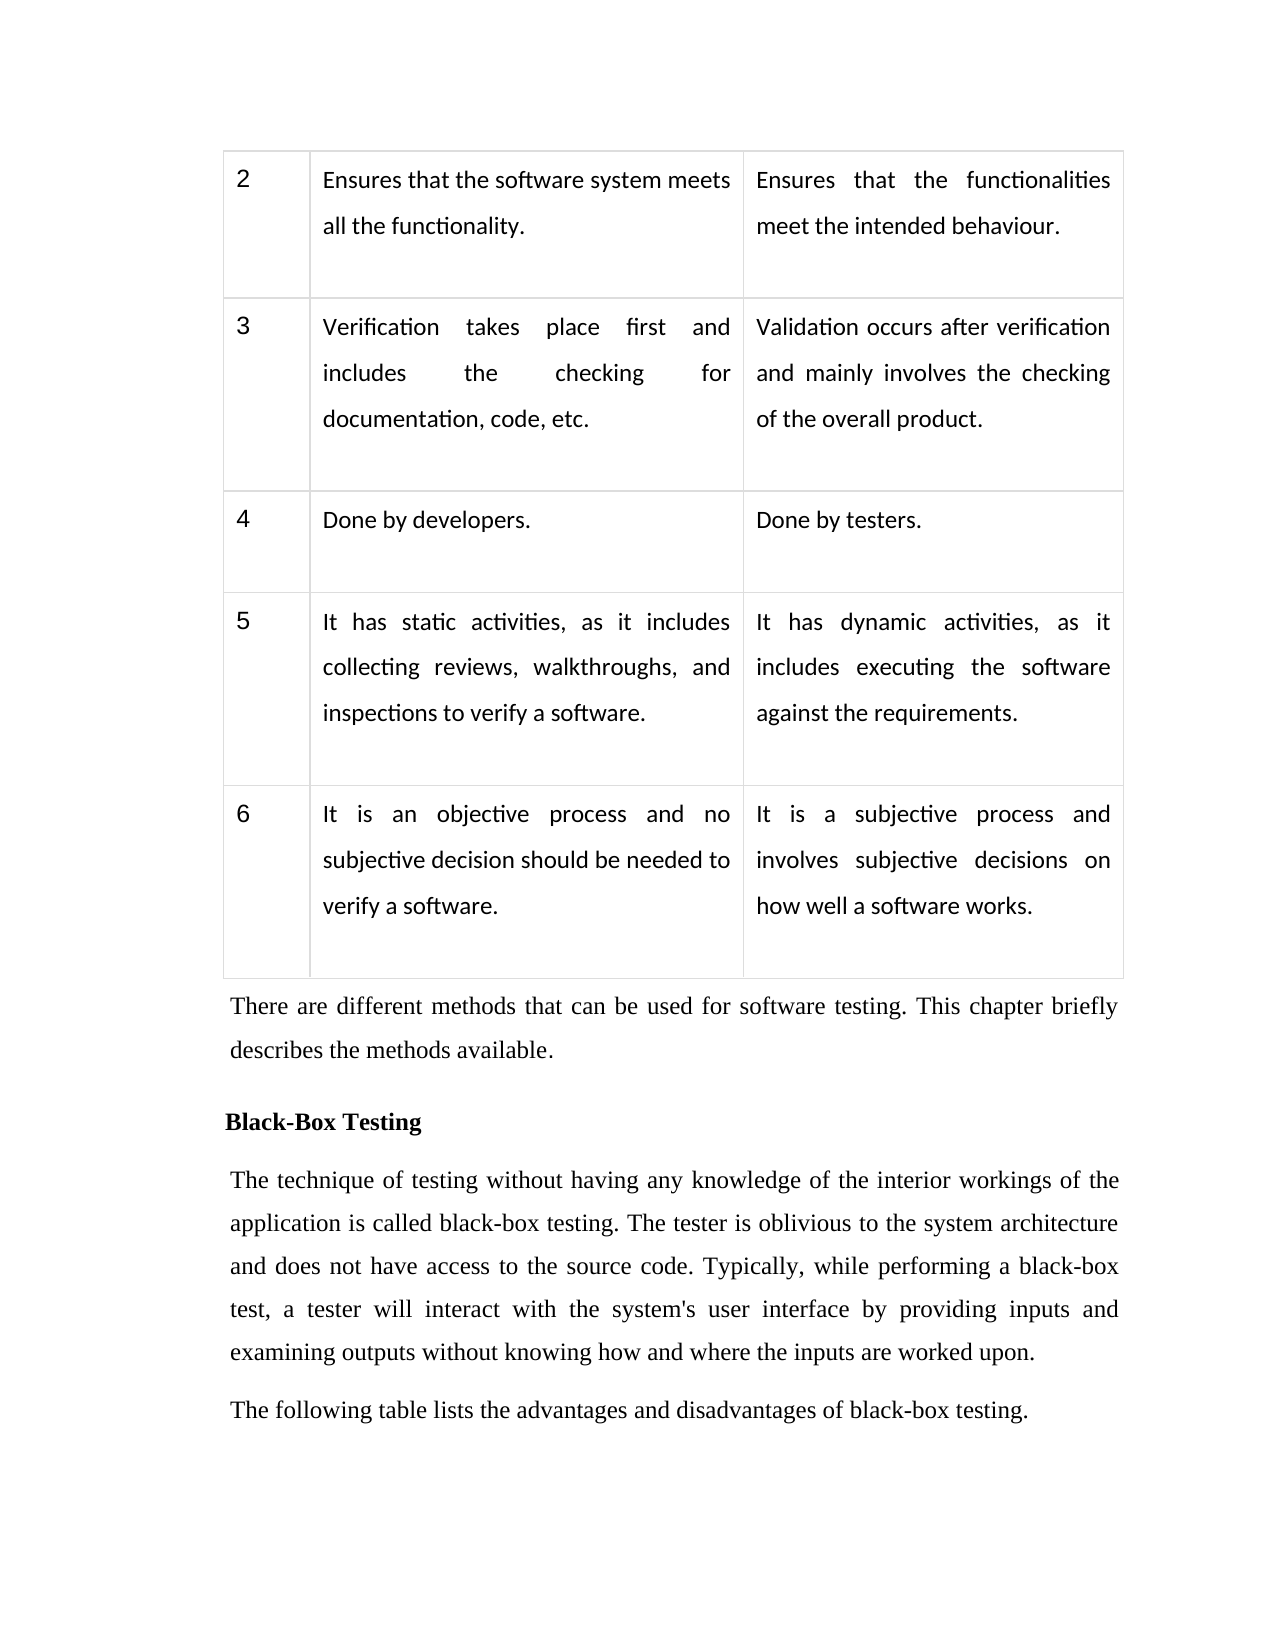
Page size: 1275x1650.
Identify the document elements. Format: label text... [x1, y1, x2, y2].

table_cell Validation occurs after verification and mainly involves the checking of the overall product. [744, 299, 1123, 490]
table_cell 6 [224, 786, 309, 977]
text The following table lists the advantages and disadvantages of black-box testing. [230, 1396, 1120, 1424]
table_cell Verification takes place first and includes the checking for documentation, code, etc. [311, 299, 743, 490]
table_cell Ensures that the software system meets all the functionality. [311, 152, 743, 297]
table_cell It has static activities, as it includes collecting reviews, walkthroughs, and inspections to verify a software. [311, 593, 743, 784]
subtitle Black-Box Testing [225, 1107, 1125, 1136]
text The technique of testing without having any knowledge of the interior workings of the application is called black-box testing. The tester is oblivious to the system architecture and does not have access to the source code. Typically, while performing a black-box test, a tester will interact with the system's user interface by providing inputs and examining outputs without knowing how and where the inputs are worked upon. [230, 1165, 1120, 1366]
table_cell 3 [224, 299, 309, 490]
table_cell It is a subjective process and involves subjective decisions on how well a software works. [744, 786, 1123, 977]
table_cell 2 [224, 152, 309, 297]
table_cell Done by developers. [311, 492, 743, 592]
table_cell 5 [224, 593, 309, 784]
table_cell It is an objective process and no subjective decision should be needed to verify a software. [311, 786, 743, 977]
table_cell It has dynamic activities, as it includes executing the software against the requirements. [744, 593, 1123, 784]
table_cell 4 [224, 492, 309, 592]
table_cell Ensures that the functionalities meet the intended behaviour. [744, 152, 1123, 297]
text There are different methods that can be used for software testing. This chapter briefly describes the methods available. [230, 991, 1120, 1063]
table_cell Done by testers. [744, 492, 1123, 592]
